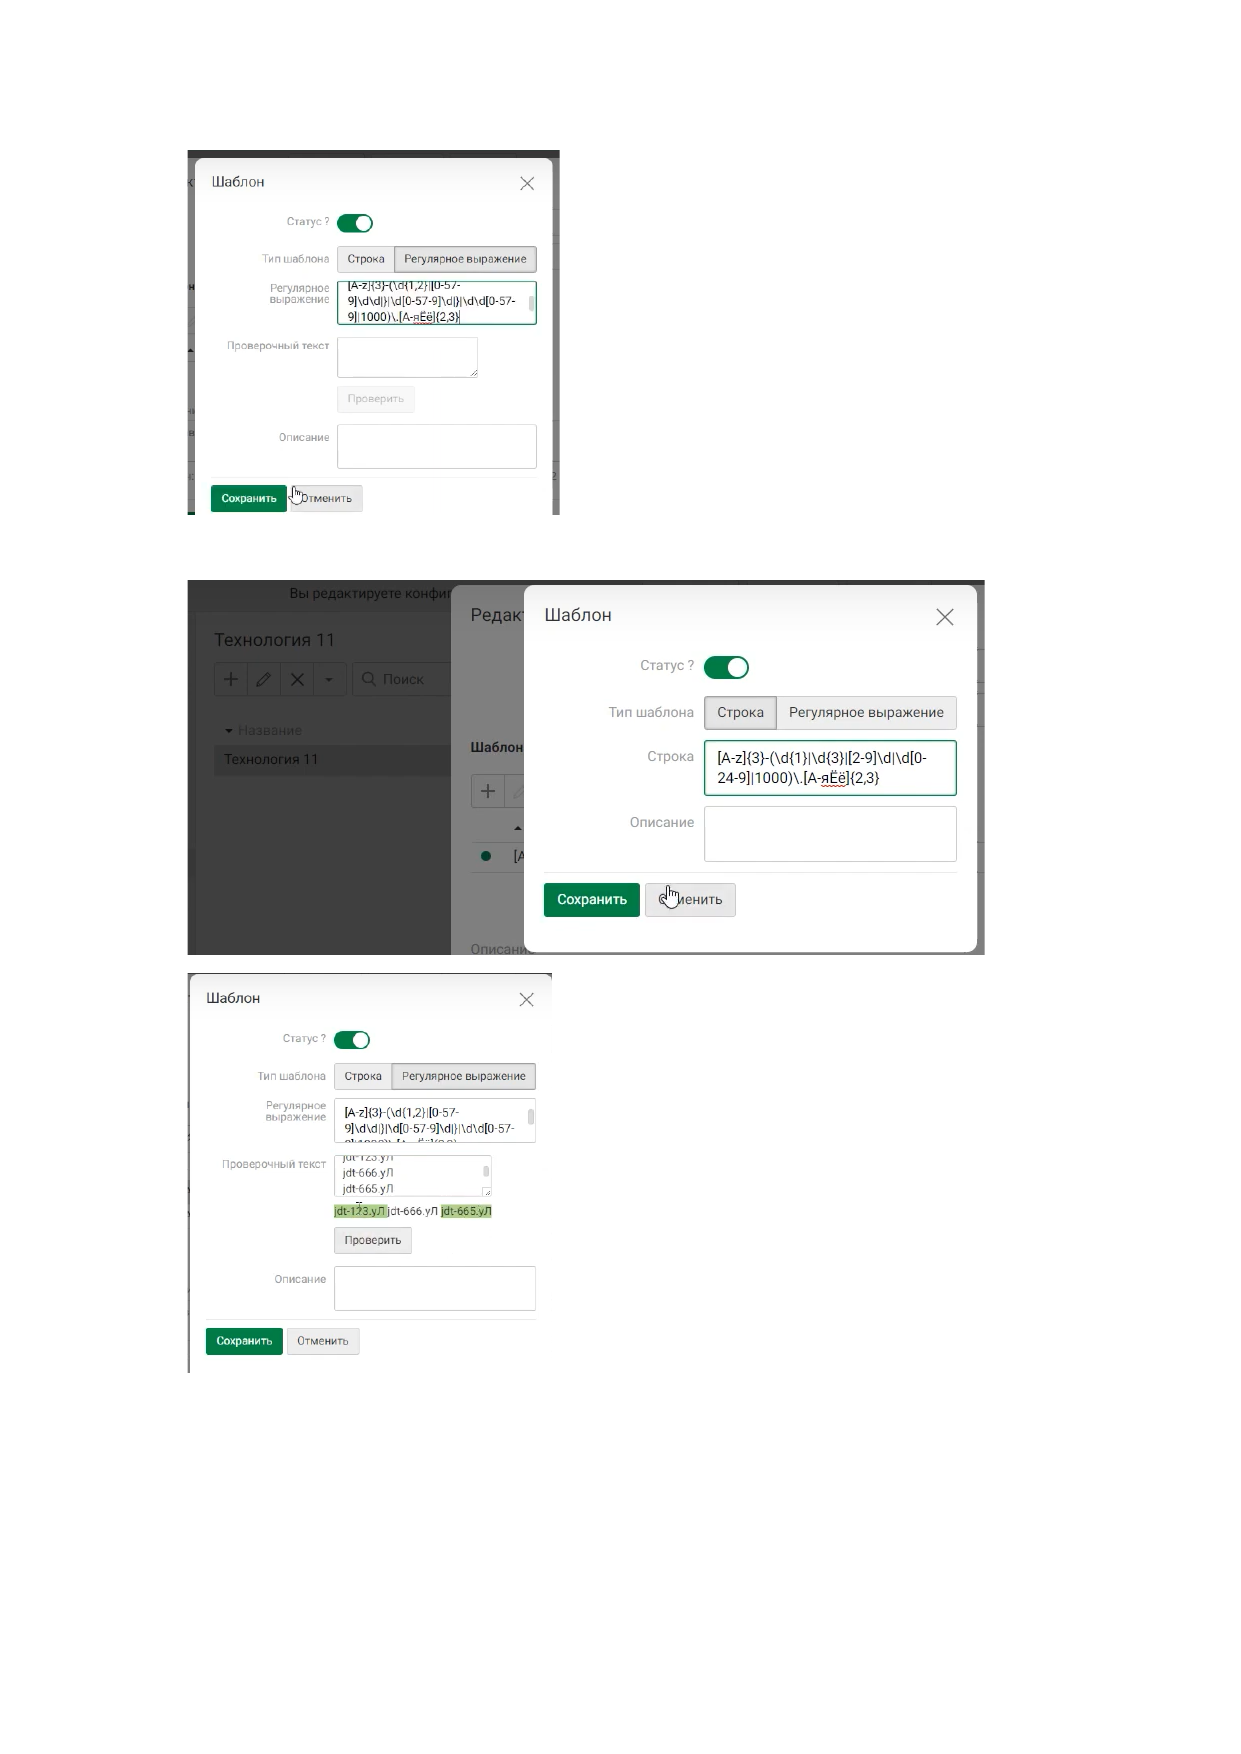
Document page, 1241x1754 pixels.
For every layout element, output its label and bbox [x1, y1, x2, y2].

picture [187, 150, 560, 515]
picture [187, 973, 552, 1373]
picture [187, 580, 985, 955]
